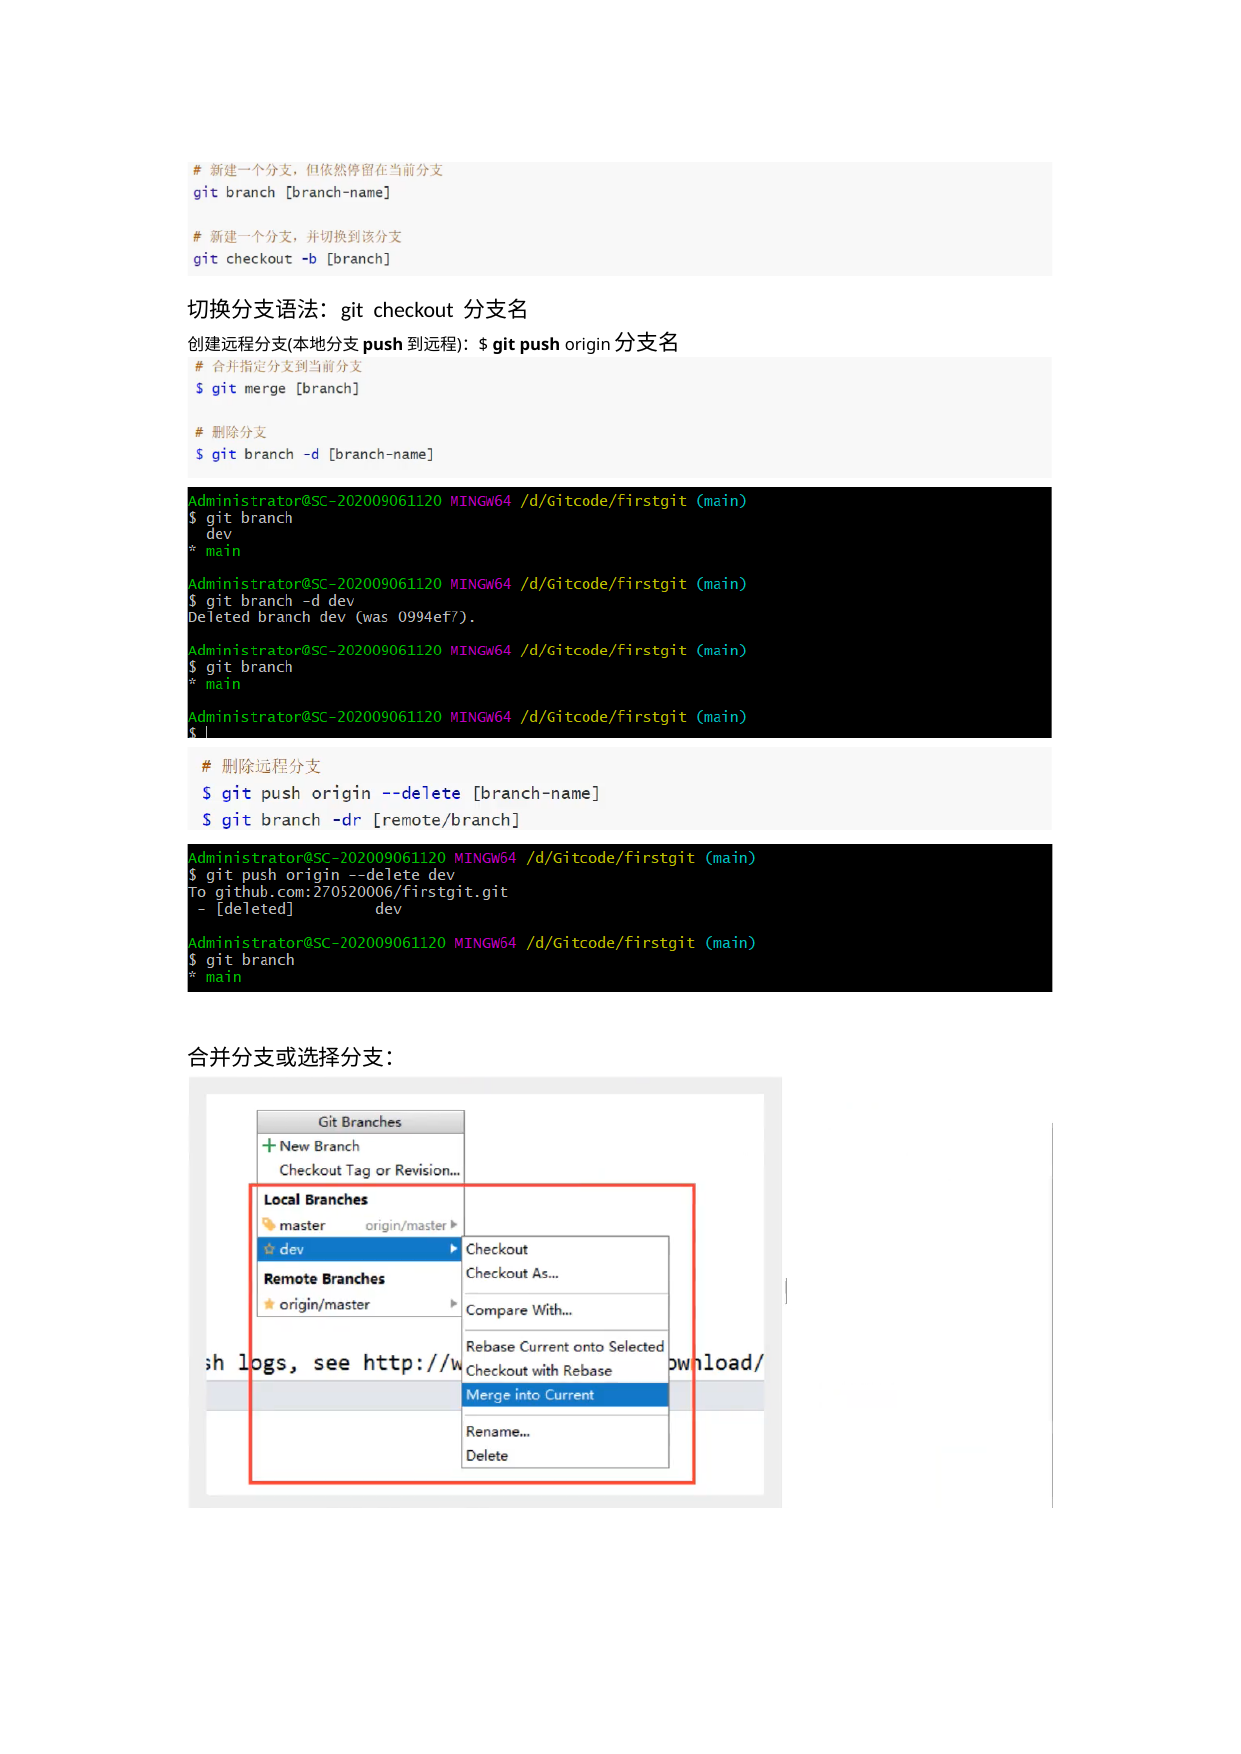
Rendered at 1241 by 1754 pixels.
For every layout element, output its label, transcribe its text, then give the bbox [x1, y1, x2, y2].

picture [187, 162, 1053, 276]
text 合并分支或选择分支： [187, 1039, 1053, 1072]
text 切换分支语法：git checkout 分支名 [187, 292, 1053, 324]
picture [187, 844, 1053, 992]
text 创建远程分支(本地分支push到远程)：$ git push origin分支名 [187, 324, 1053, 357]
picture [187, 487, 1052, 738]
picture [187, 1072, 1053, 1508]
picture [187, 747, 1052, 830]
picture [187, 357, 1052, 478]
